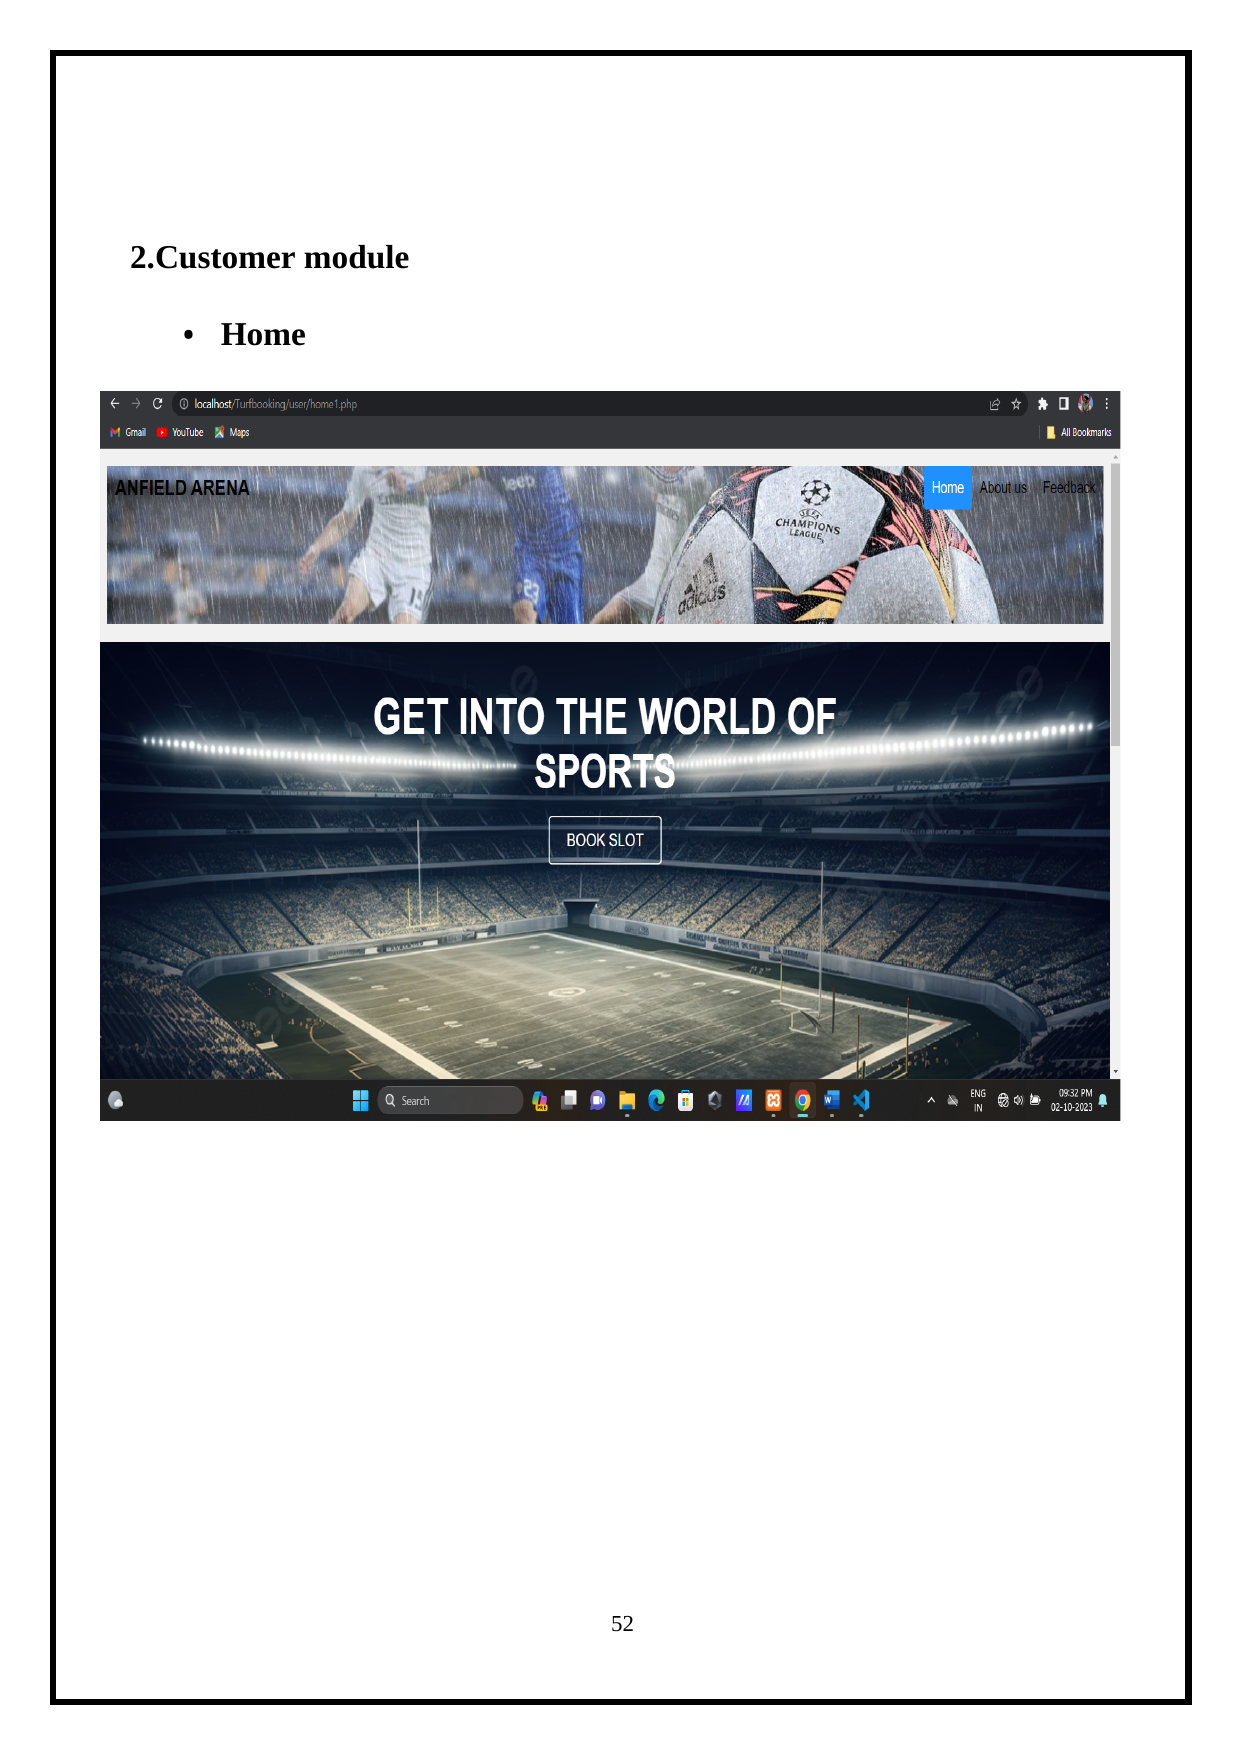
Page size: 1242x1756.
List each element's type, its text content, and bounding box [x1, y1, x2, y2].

subtitle 2.Customer module [130, 237, 1181, 275]
picture [100, 391, 1121, 1121]
list Home [183, 314, 1181, 353]
